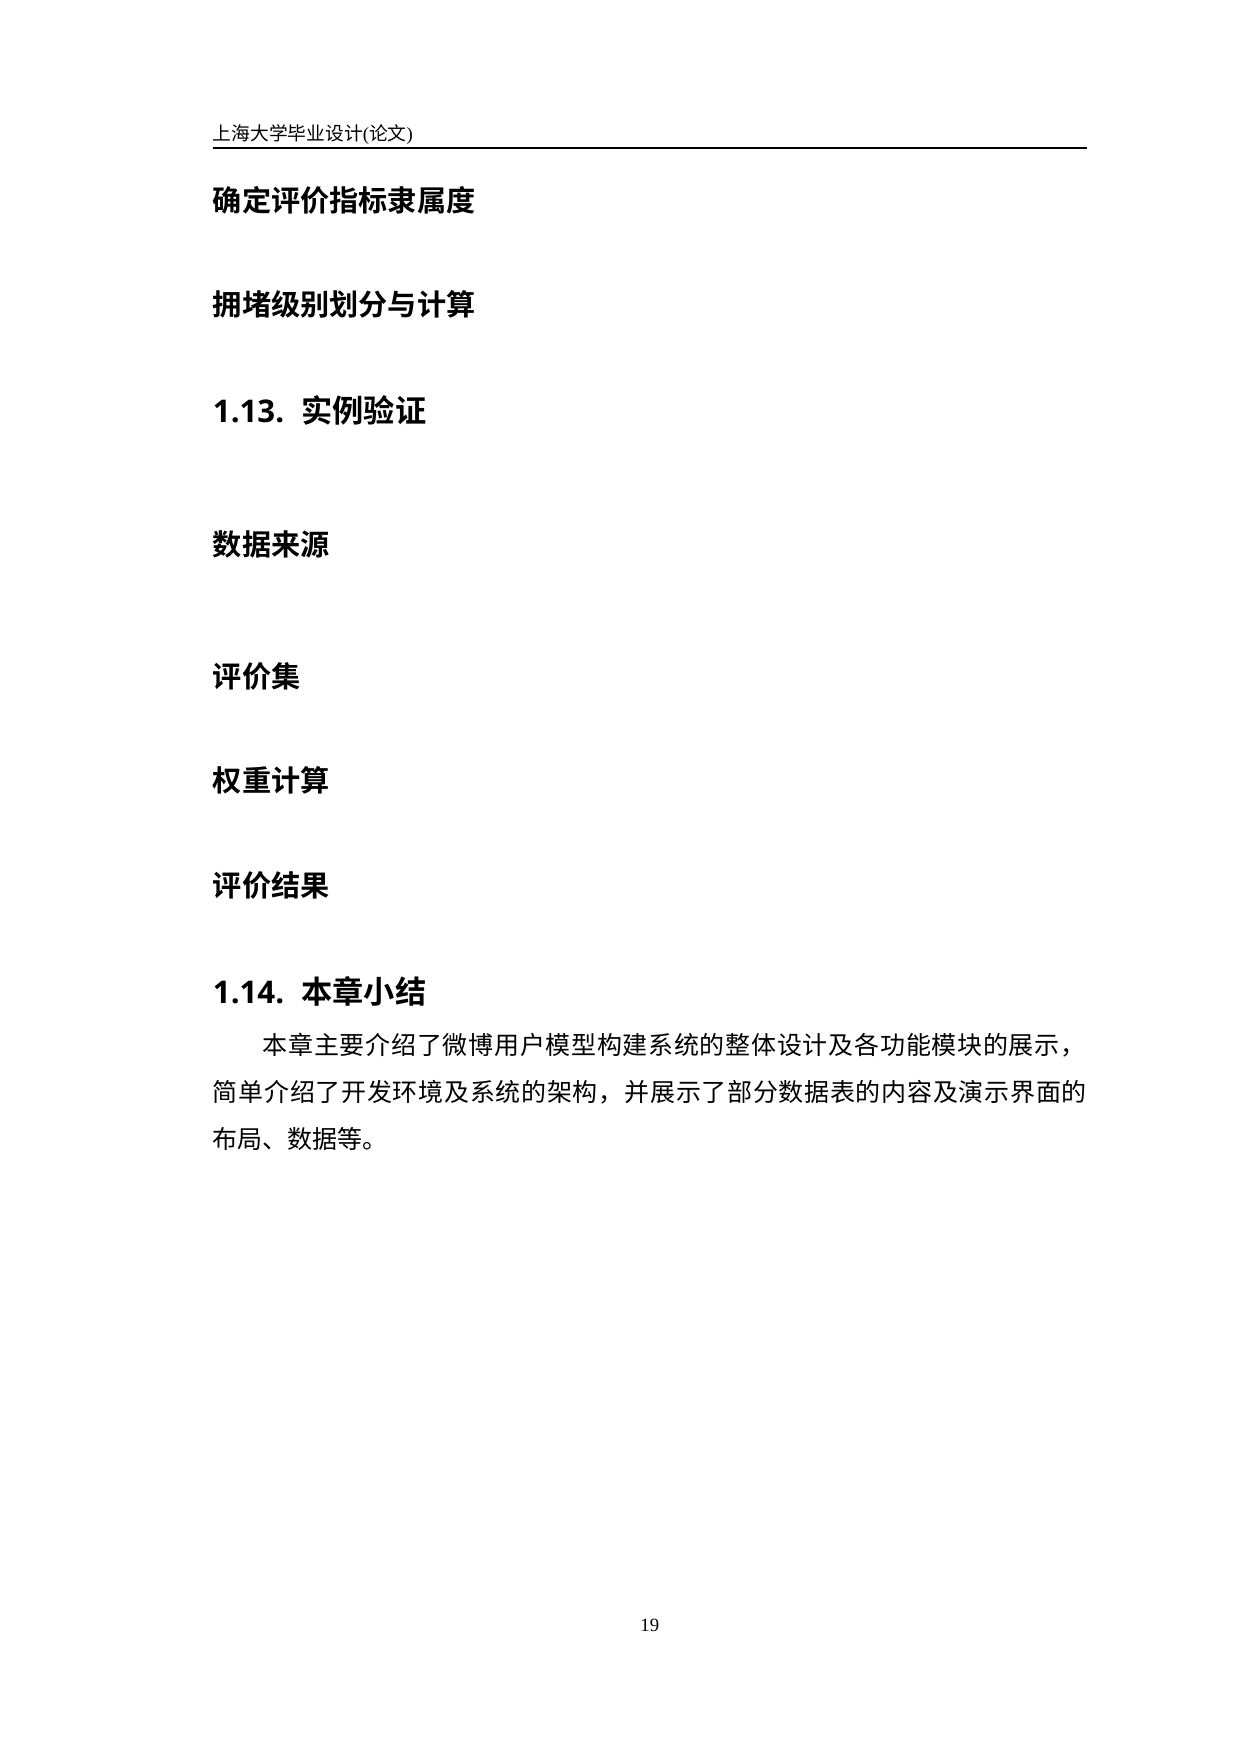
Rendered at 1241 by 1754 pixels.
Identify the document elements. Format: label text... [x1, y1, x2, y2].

subtitle 权重计算 [213, 758, 1087, 800]
text 本章主要介绍了微博用户模型构建系统的整体设计及各功能模块的展示，简单介绍了开发环境及系统的架构，并展示了部分数据表的内容及演示界面的布局、数据等。 [213, 1025, 1087, 1156]
subtitle 本章小结 [213, 967, 1087, 1013]
subtitle 评价结果 [213, 863, 1087, 905]
subtitle 拥堵级别划分与计算 [213, 282, 1087, 324]
subtitle 实例验证 [213, 386, 1087, 432]
subtitle 评价集 [213, 653, 1087, 696]
subtitle 数据来源 [213, 521, 1087, 564]
subtitle 确定评价指标隶属度 [213, 177, 1087, 219]
